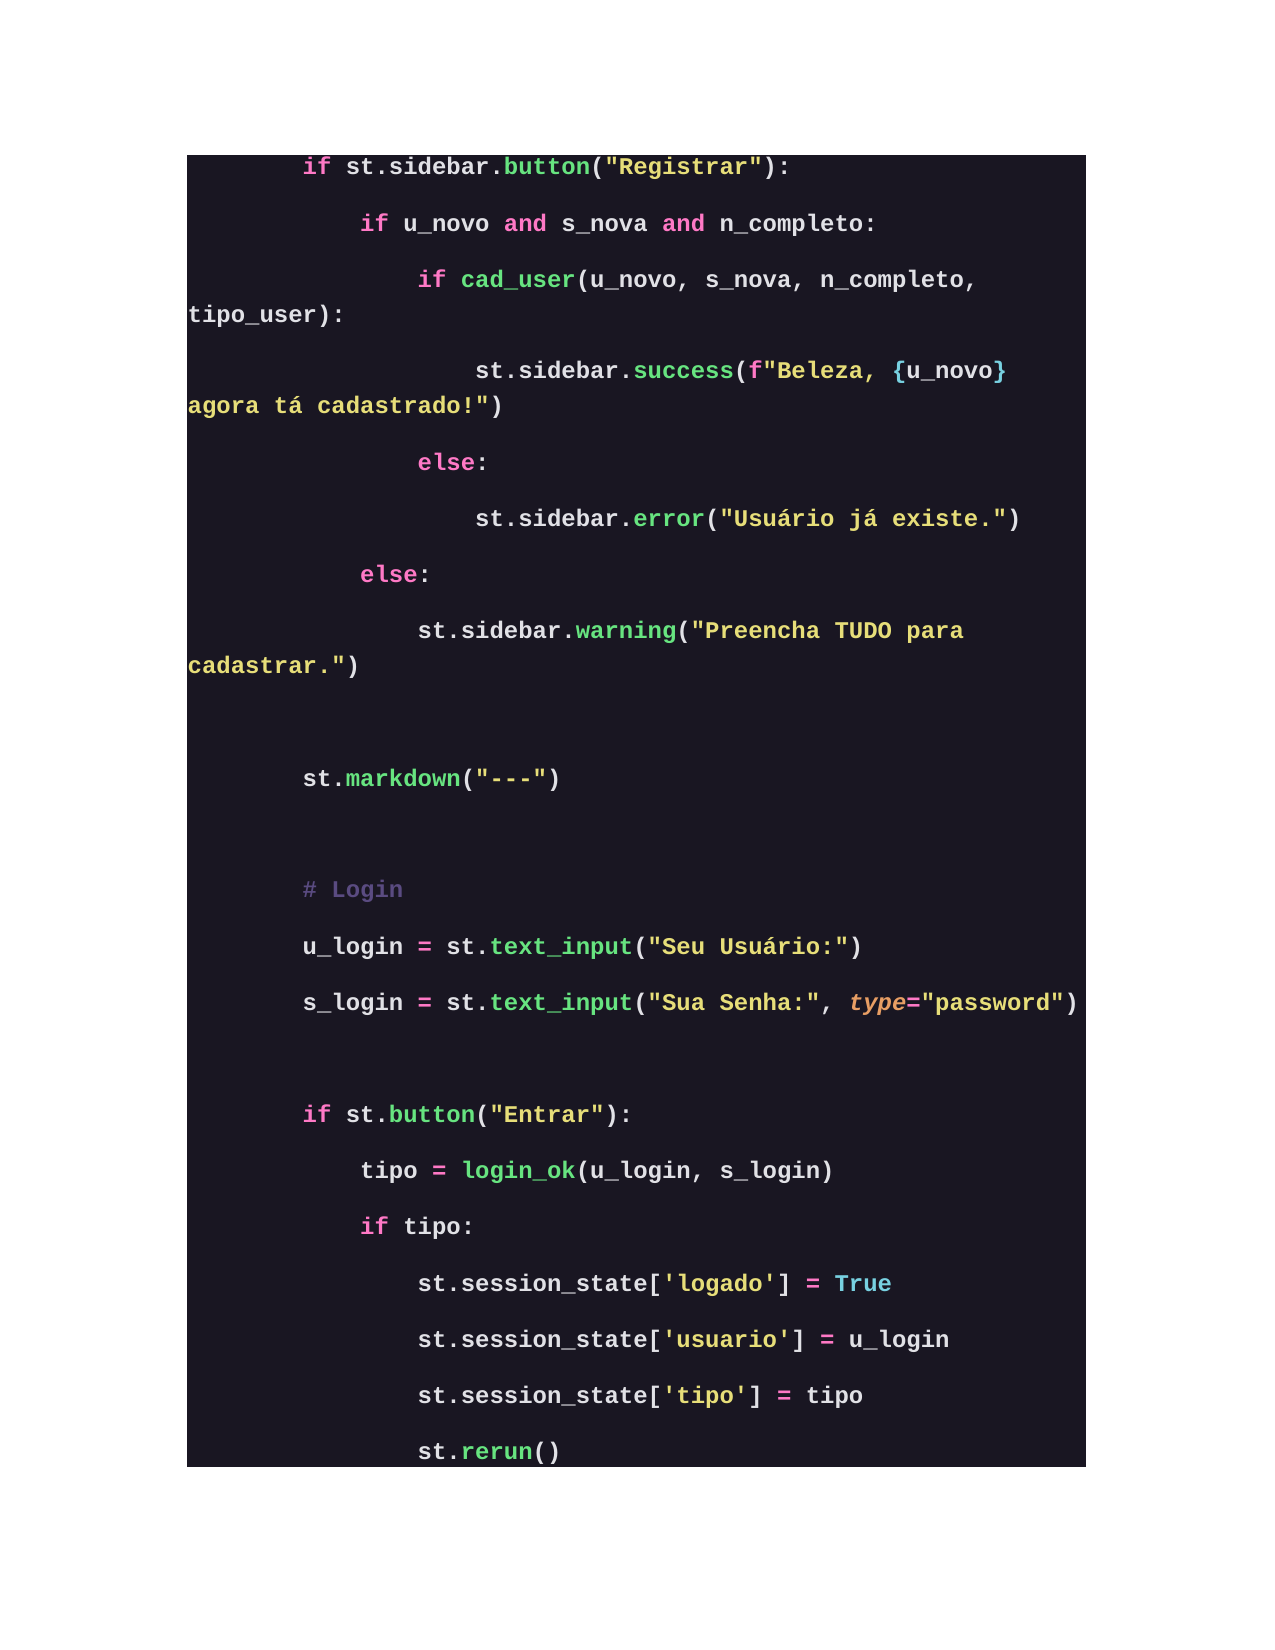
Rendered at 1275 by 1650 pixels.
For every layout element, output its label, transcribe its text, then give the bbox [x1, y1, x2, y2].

text if st.button("Entrar"): [187, 1102, 1086, 1130]
text st.sidebar.warning("Preencha TUDO para cadastrar.") [187, 618, 1086, 681]
text tipo = login_ok(u_login, s_login) [187, 1159, 1086, 1186]
text if cad_user(u_novo, s_nova, n_completo, tipo_user): [187, 267, 1086, 329]
text st.session_state['logado'] = True [187, 1271, 1086, 1298]
text # Login [187, 878, 1086, 905]
text if tipo: [187, 1215, 1086, 1242]
text if st.sidebar.button("Registrar"): [187, 155, 1086, 182]
text st.session_state['tipo'] = tipo [187, 1383, 1086, 1410]
text st.sidebar.error("Usuário já existe.") [187, 506, 1086, 533]
text s_login = st.text_input("Sua Senha:", type="password") [187, 990, 1086, 1017]
text st.markdown("---") [187, 766, 1086, 793]
text st.session_state['usuario'] = u_login [187, 1327, 1086, 1354]
text if u_novo and s_nova and n_completo: [187, 211, 1086, 238]
text else: [187, 450, 1086, 477]
text u_login = st.text_input("Seu Usuário:") [187, 934, 1086, 961]
text st.sidebar.success(f"Beleza, {u_novo} agora tá cadastrado!") [187, 358, 1086, 421]
text else: [187, 562, 1086, 589]
text st.rerun() [187, 1439, 1086, 1467]
